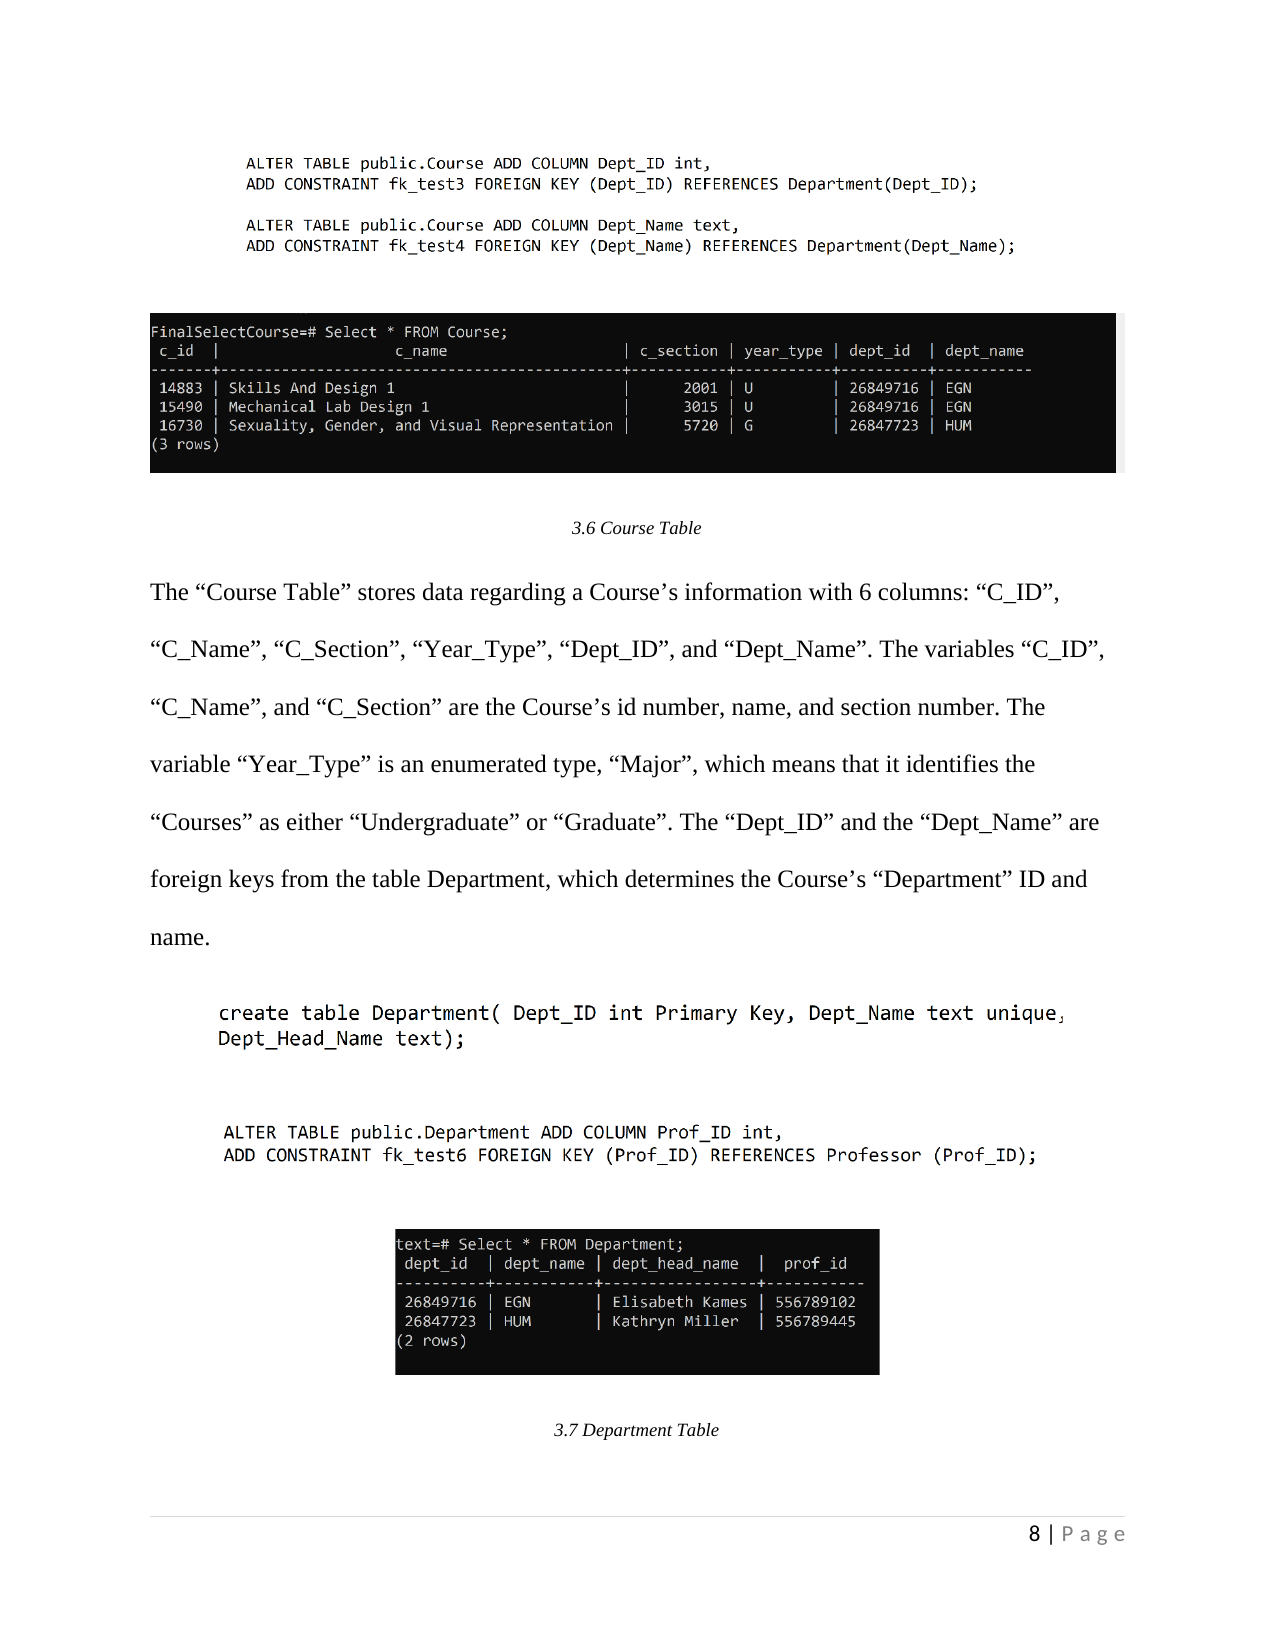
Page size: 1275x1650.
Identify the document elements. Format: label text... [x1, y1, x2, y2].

text The “Course Table” stores data regarding a Course’s information with 6 columns: “C_ID”, “C_Name”, “C_Section”, “Year_Type”, “Dept_ID”, and “Dept_Name”. The variables “C_ID”, “C_Name”, and “C_Section” are the Course’s id number, name, and section number. The variable “Year_Type” is an enumerated type, “Major”, which means that it identifies the “Courses” as either “Undergraduate” or “Graduate”. The “Dept_ID” and the “Dept_Name” are foreign keys from the table Department, which determines the Course’s “Department” ID and name. [150, 577, 1125, 951]
picture [241, 150, 1034, 269]
picture [150, 313, 1125, 473]
picture [395, 1229, 880, 1375]
text 3.6 Course Table [150, 517, 1125, 539]
text 3.7 Department Table [150, 1419, 1125, 1441]
picture [212, 996, 1063, 1069]
picture [218, 1113, 1057, 1185]
